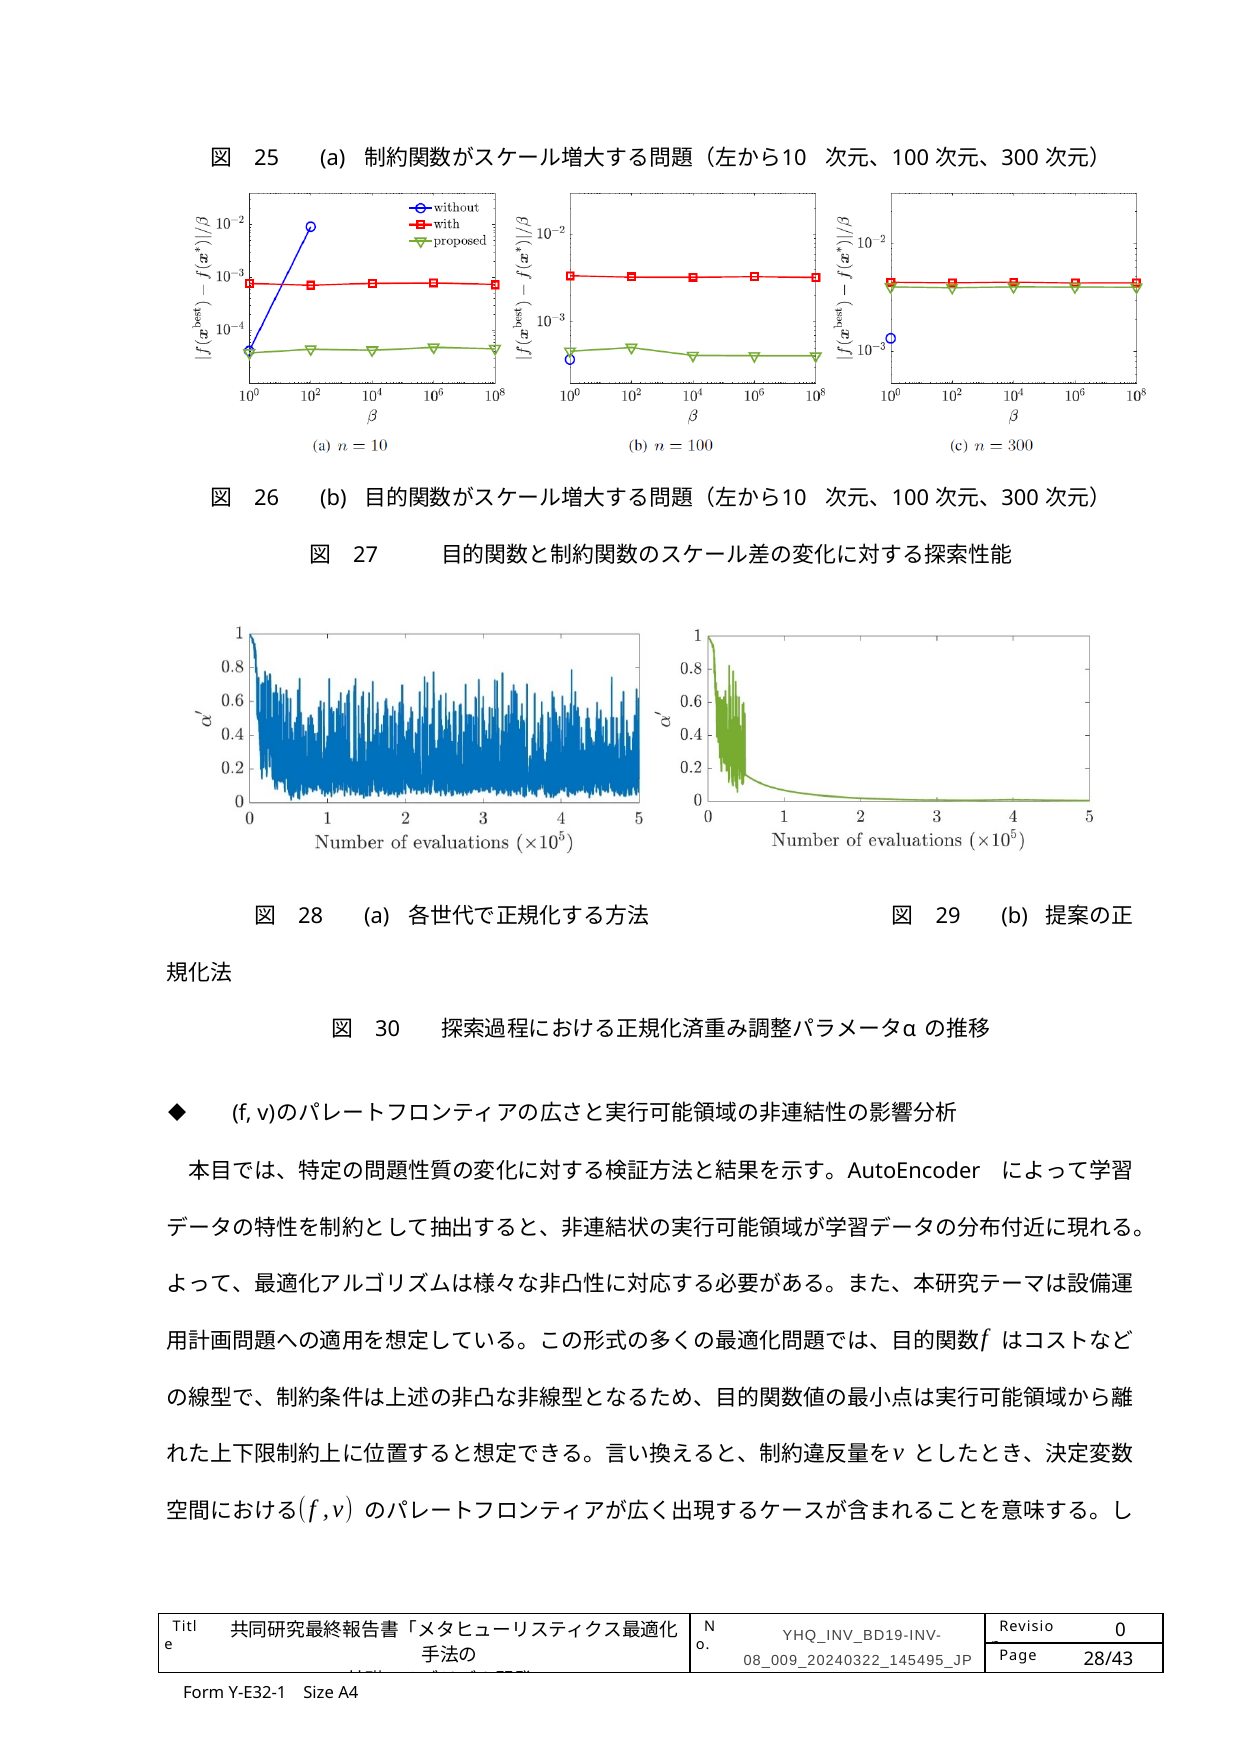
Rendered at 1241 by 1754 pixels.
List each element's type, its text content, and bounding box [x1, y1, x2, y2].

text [166, 1140, 1133, 1537]
picture [188, 620, 1100, 856]
list (f, v)のパレートフロンティアの広さと実行可能領域の非連結性の影響分析 [166, 1084, 1133, 1140]
